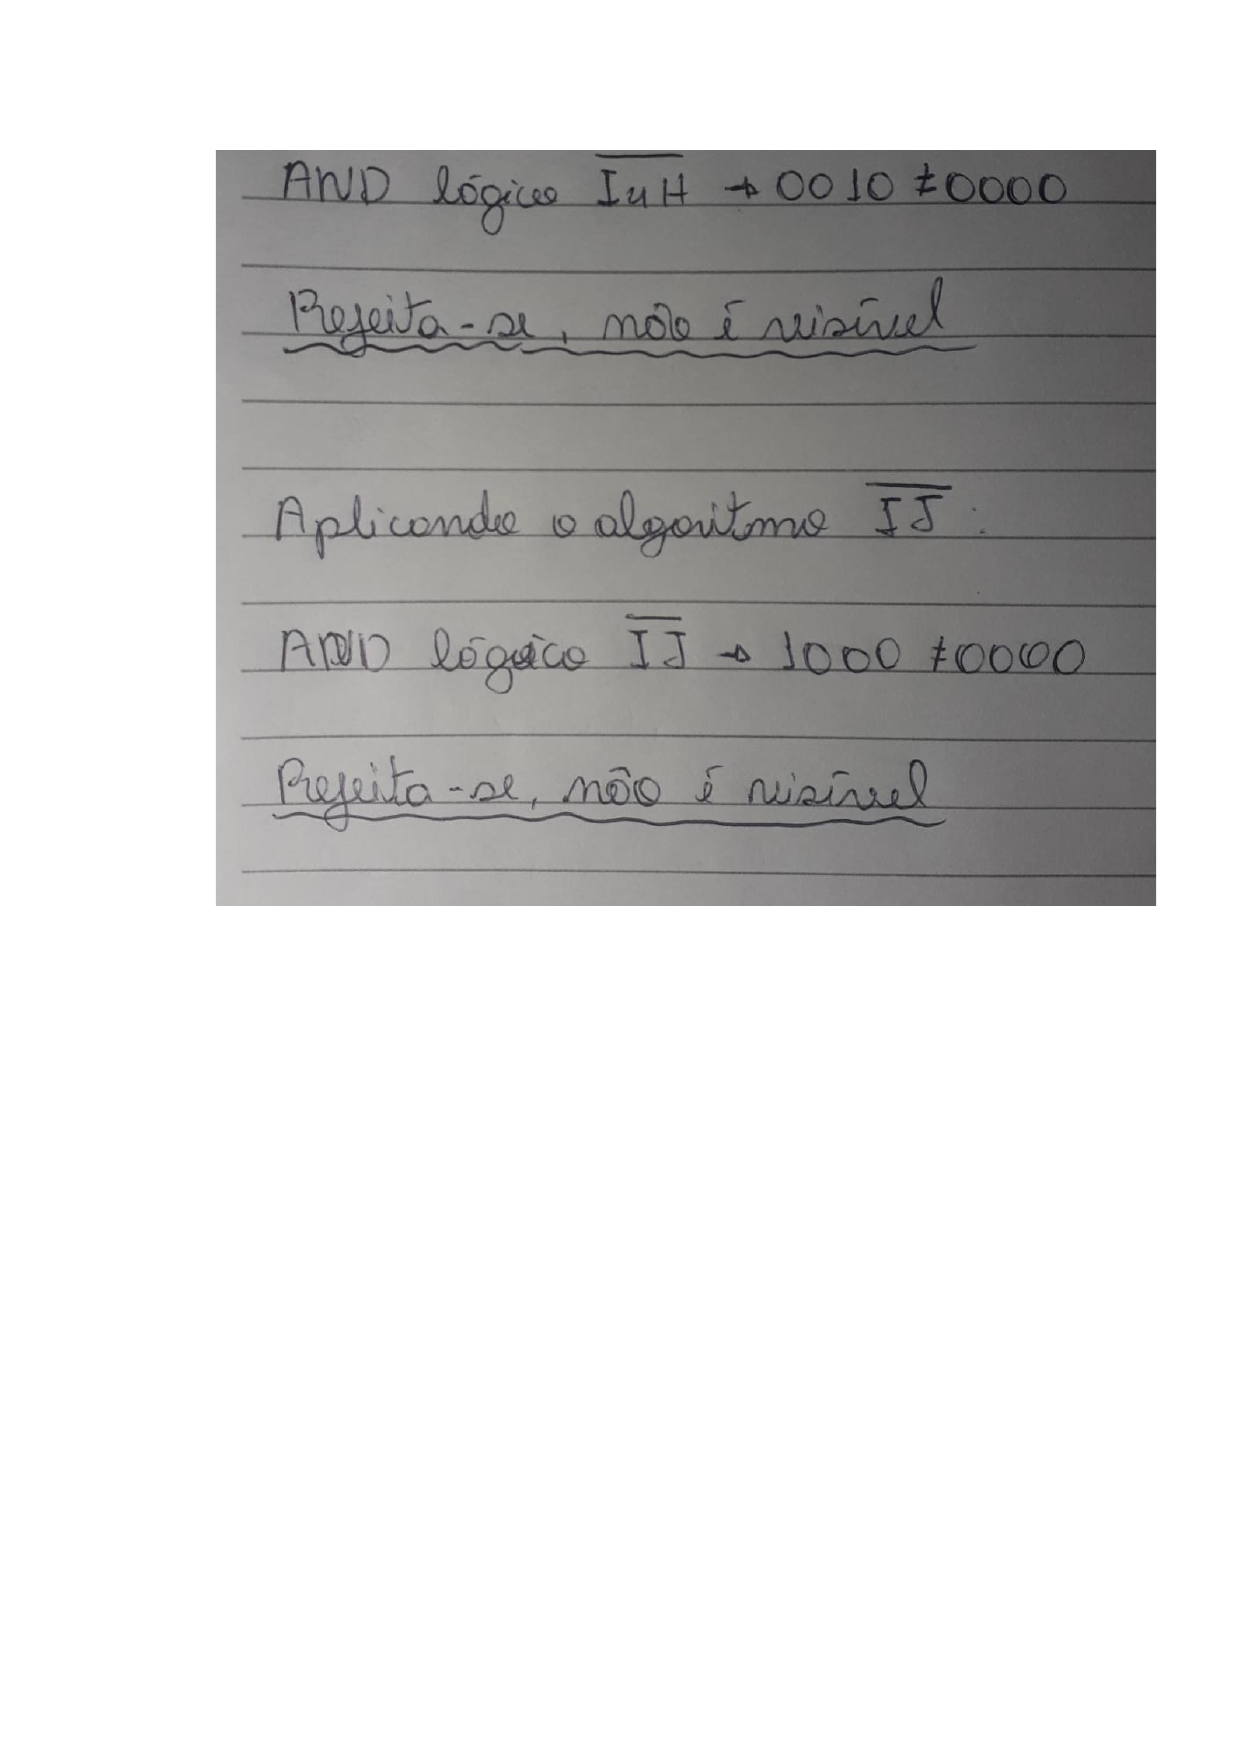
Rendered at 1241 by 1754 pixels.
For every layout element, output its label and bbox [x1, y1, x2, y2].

picture [215, 150, 1157, 906]
